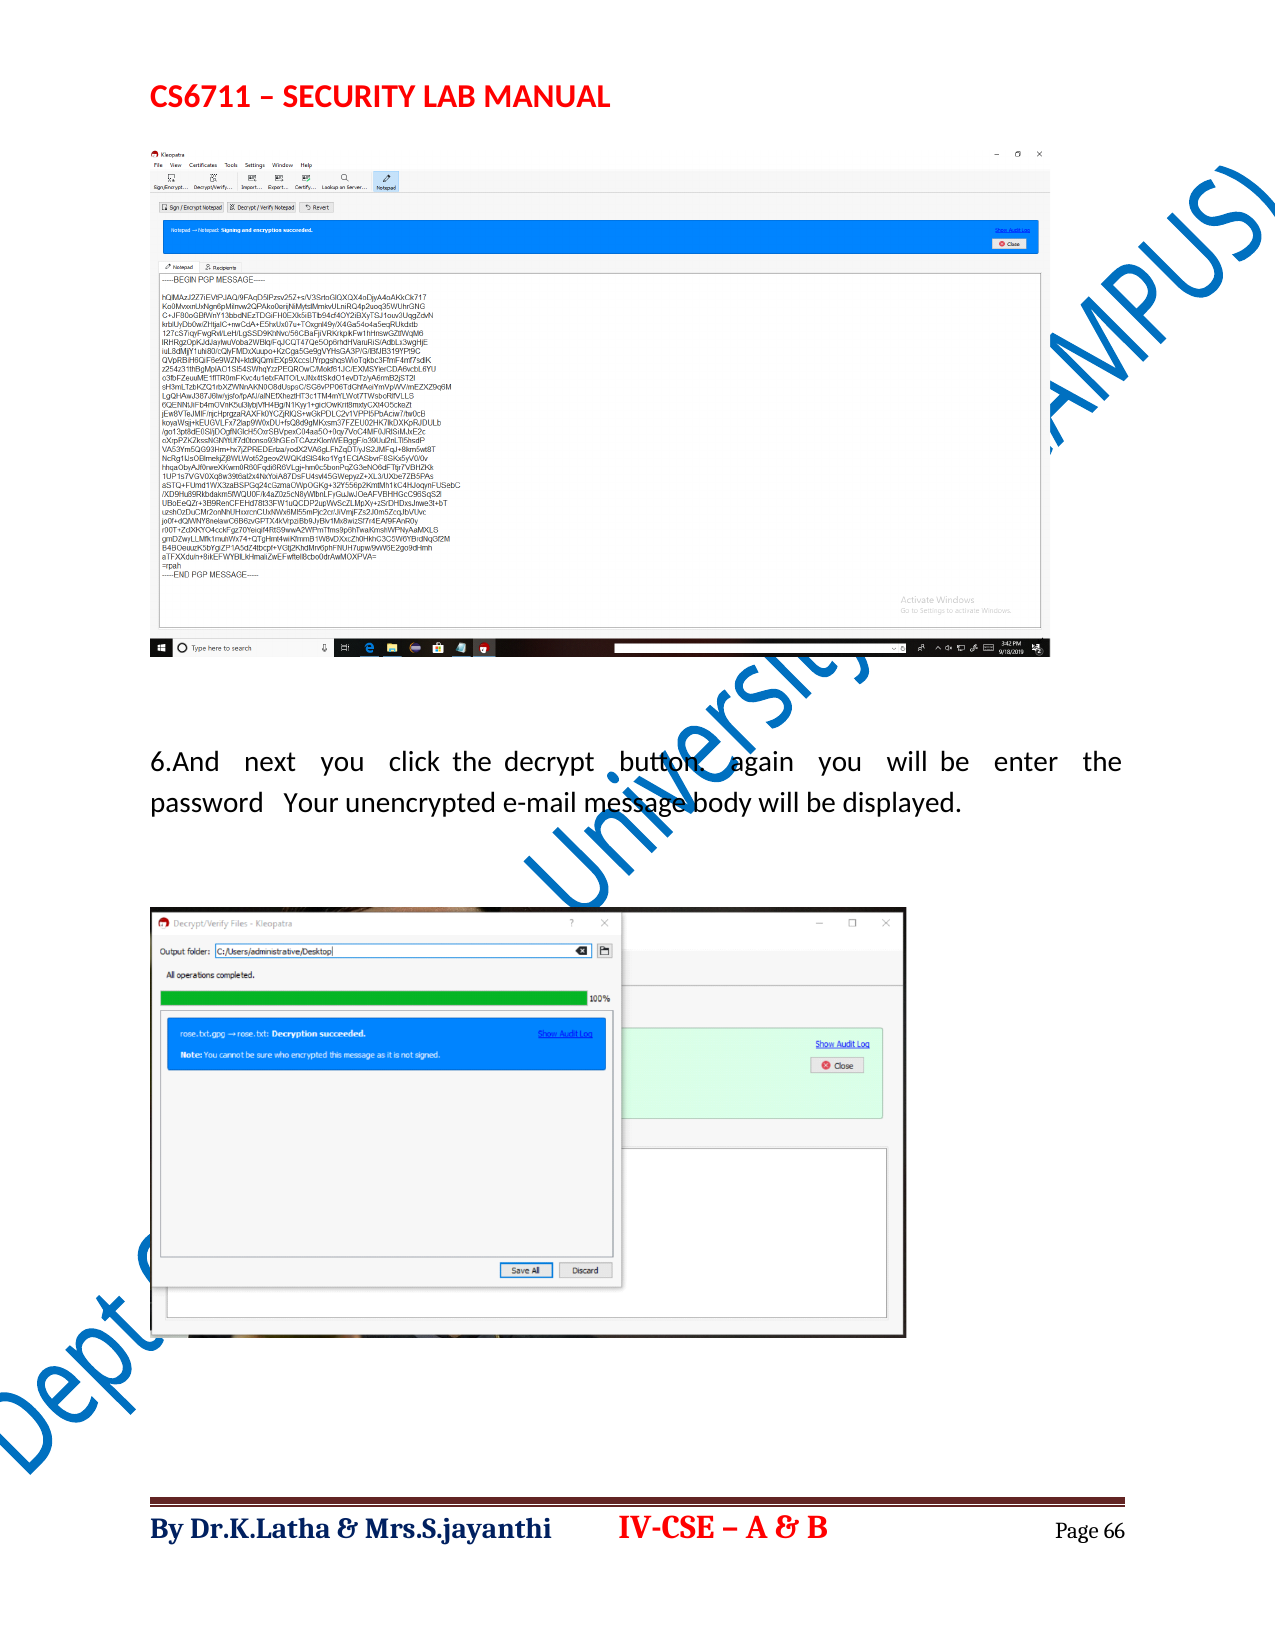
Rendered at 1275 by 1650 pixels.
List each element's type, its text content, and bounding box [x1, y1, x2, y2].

text 6.And next you click the decrypt button. again you will be enter the password Your unencrypted e-mail message body will be displayed. [150, 743, 1125, 819]
picture [150, 907, 907, 1338]
picture [150, 150, 1050, 657]
